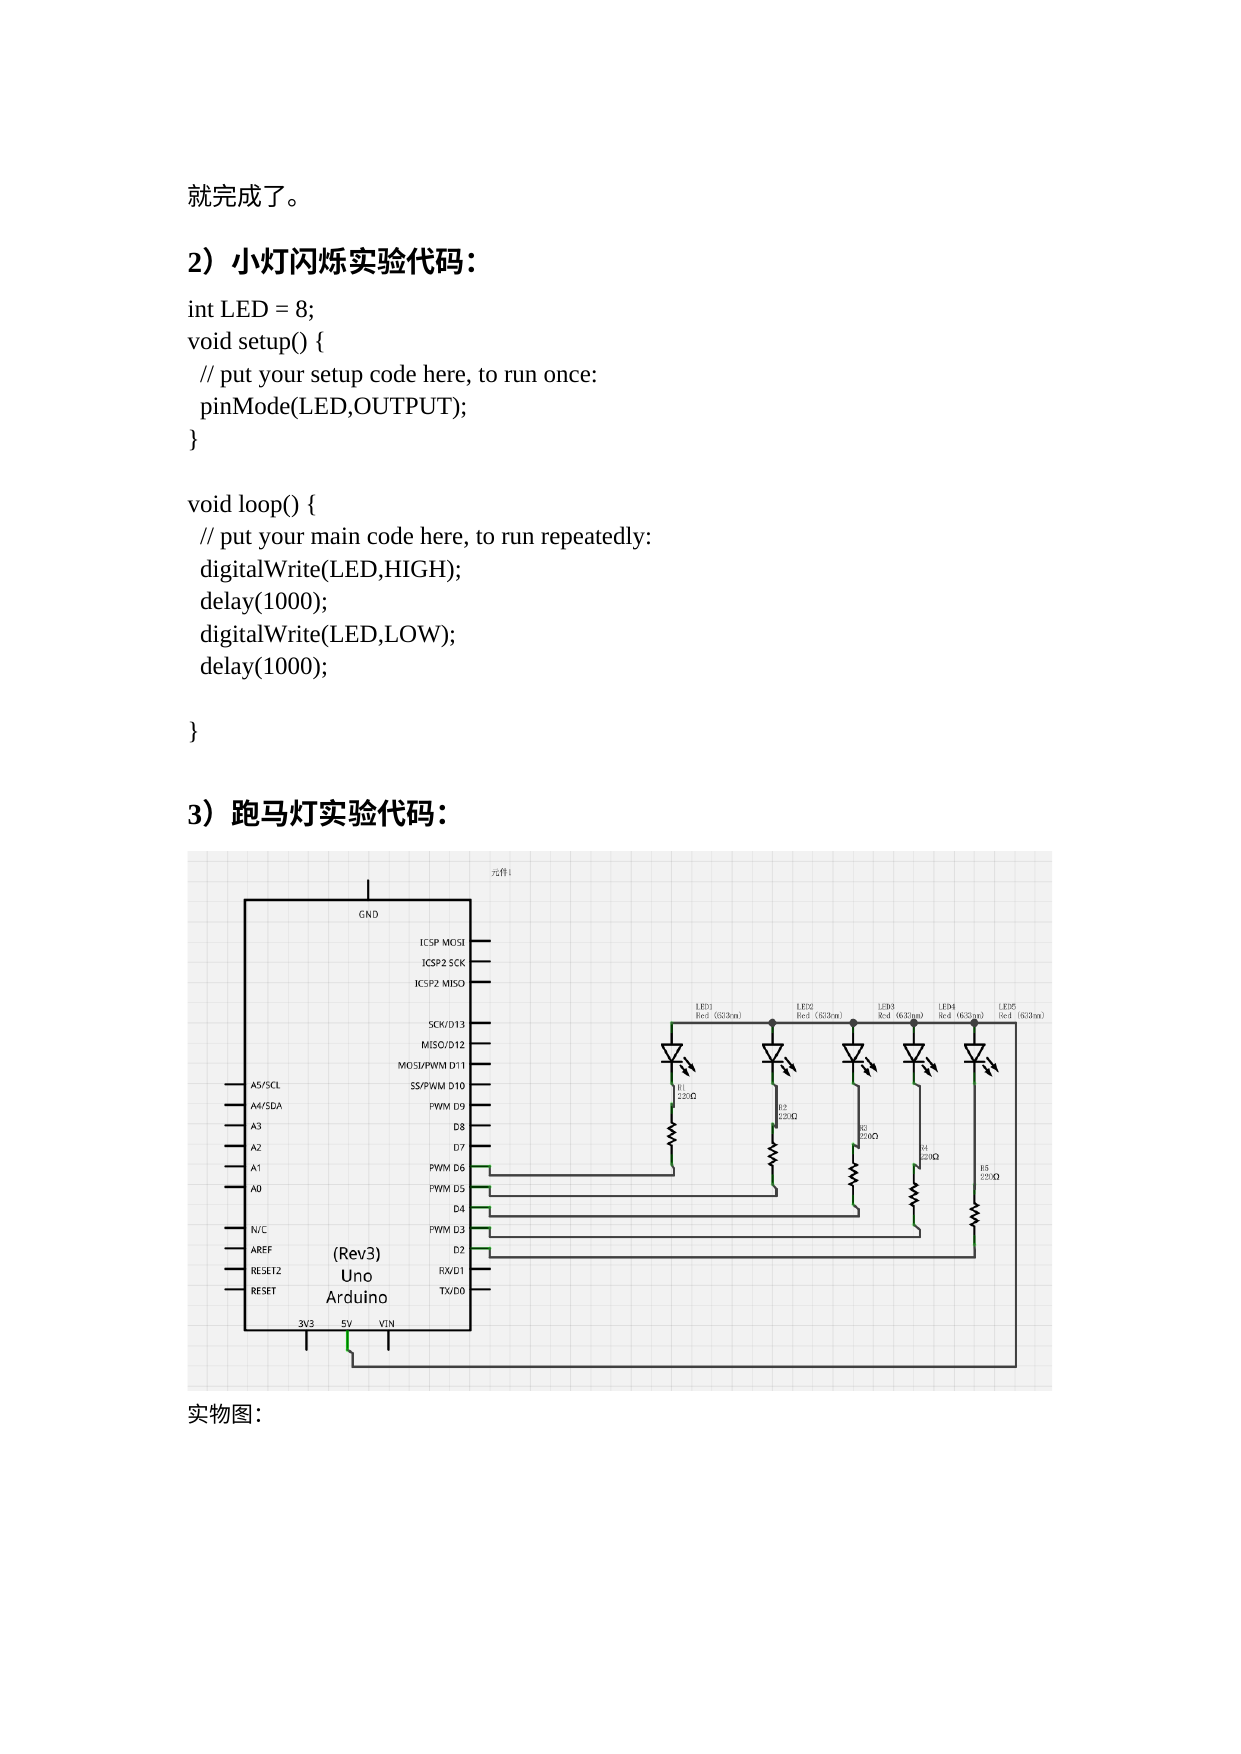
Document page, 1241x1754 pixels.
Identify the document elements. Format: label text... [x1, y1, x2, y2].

text int LED = 8; [187, 292, 1053, 324]
list 跑马灯实验代码： [187, 779, 1053, 844]
text delay(1000); [187, 649, 1053, 682]
text void setup() { [187, 324, 1053, 357]
text delay(1000); [187, 584, 1053, 617]
picture [187, 851, 1053, 1391]
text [187, 162, 1053, 227]
text // put your setup code here, to run once: [187, 357, 1053, 389]
text pinMode(LED,OUTPUT); [187, 389, 1053, 422]
text } [187, 714, 1053, 747]
text } [187, 422, 1053, 454]
text // put your main code here, to run repeatedly: [187, 519, 1053, 552]
text void loop() { [187, 487, 1053, 519]
text digitalWrite(LED,HIGH); [187, 552, 1053, 584]
text 实物图： [187, 1397, 1053, 1429]
text 2）小灯闪烁实验代码： [187, 227, 1053, 292]
text digitalWrite(LED,LOW); [187, 617, 1053, 649]
